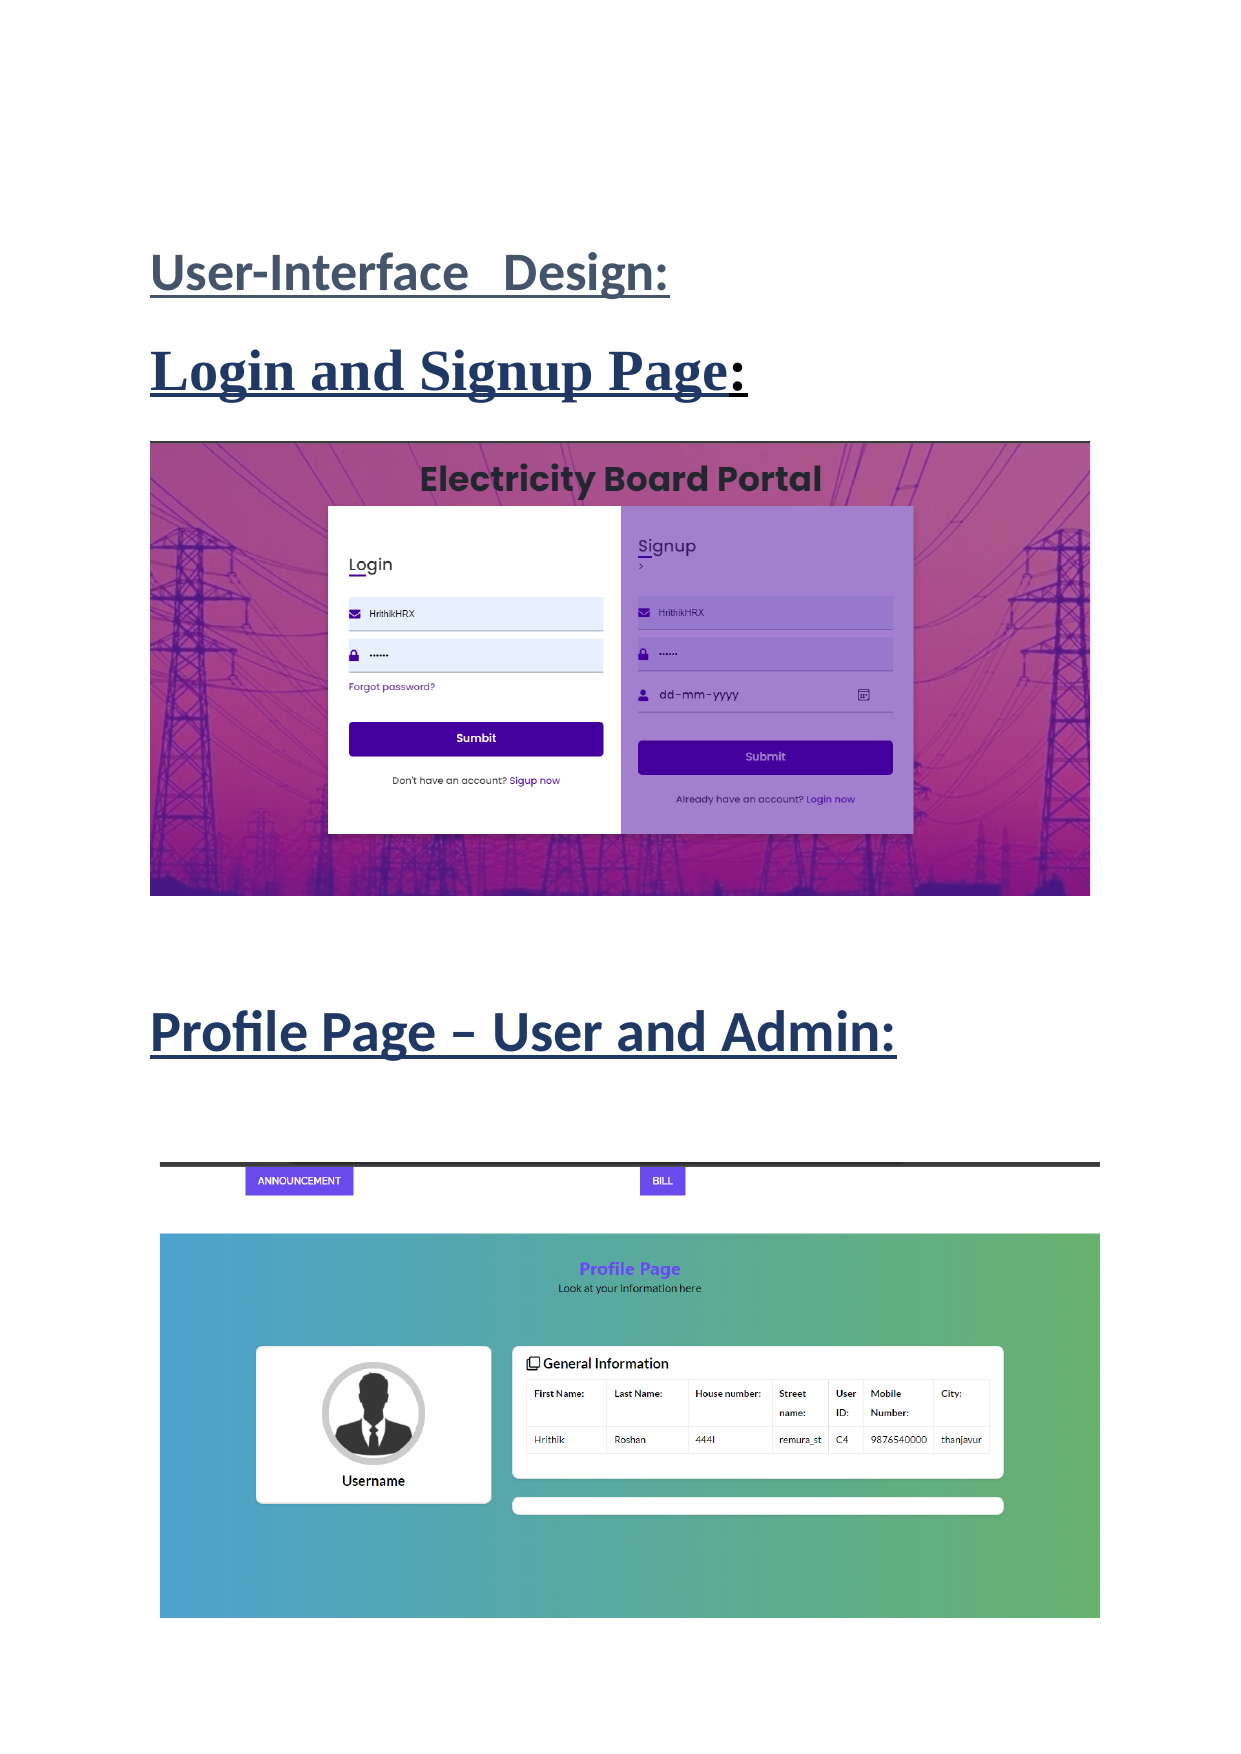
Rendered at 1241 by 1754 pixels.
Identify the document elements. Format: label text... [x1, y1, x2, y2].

text Login and Signup Page: [150, 335, 1090, 402]
picture [150, 441, 1091, 896]
picture [159, 1162, 1100, 1618]
text Profile Page – User and Admin: [150, 995, 1090, 1066]
text User-Interface Design: [150, 238, 1090, 304]
